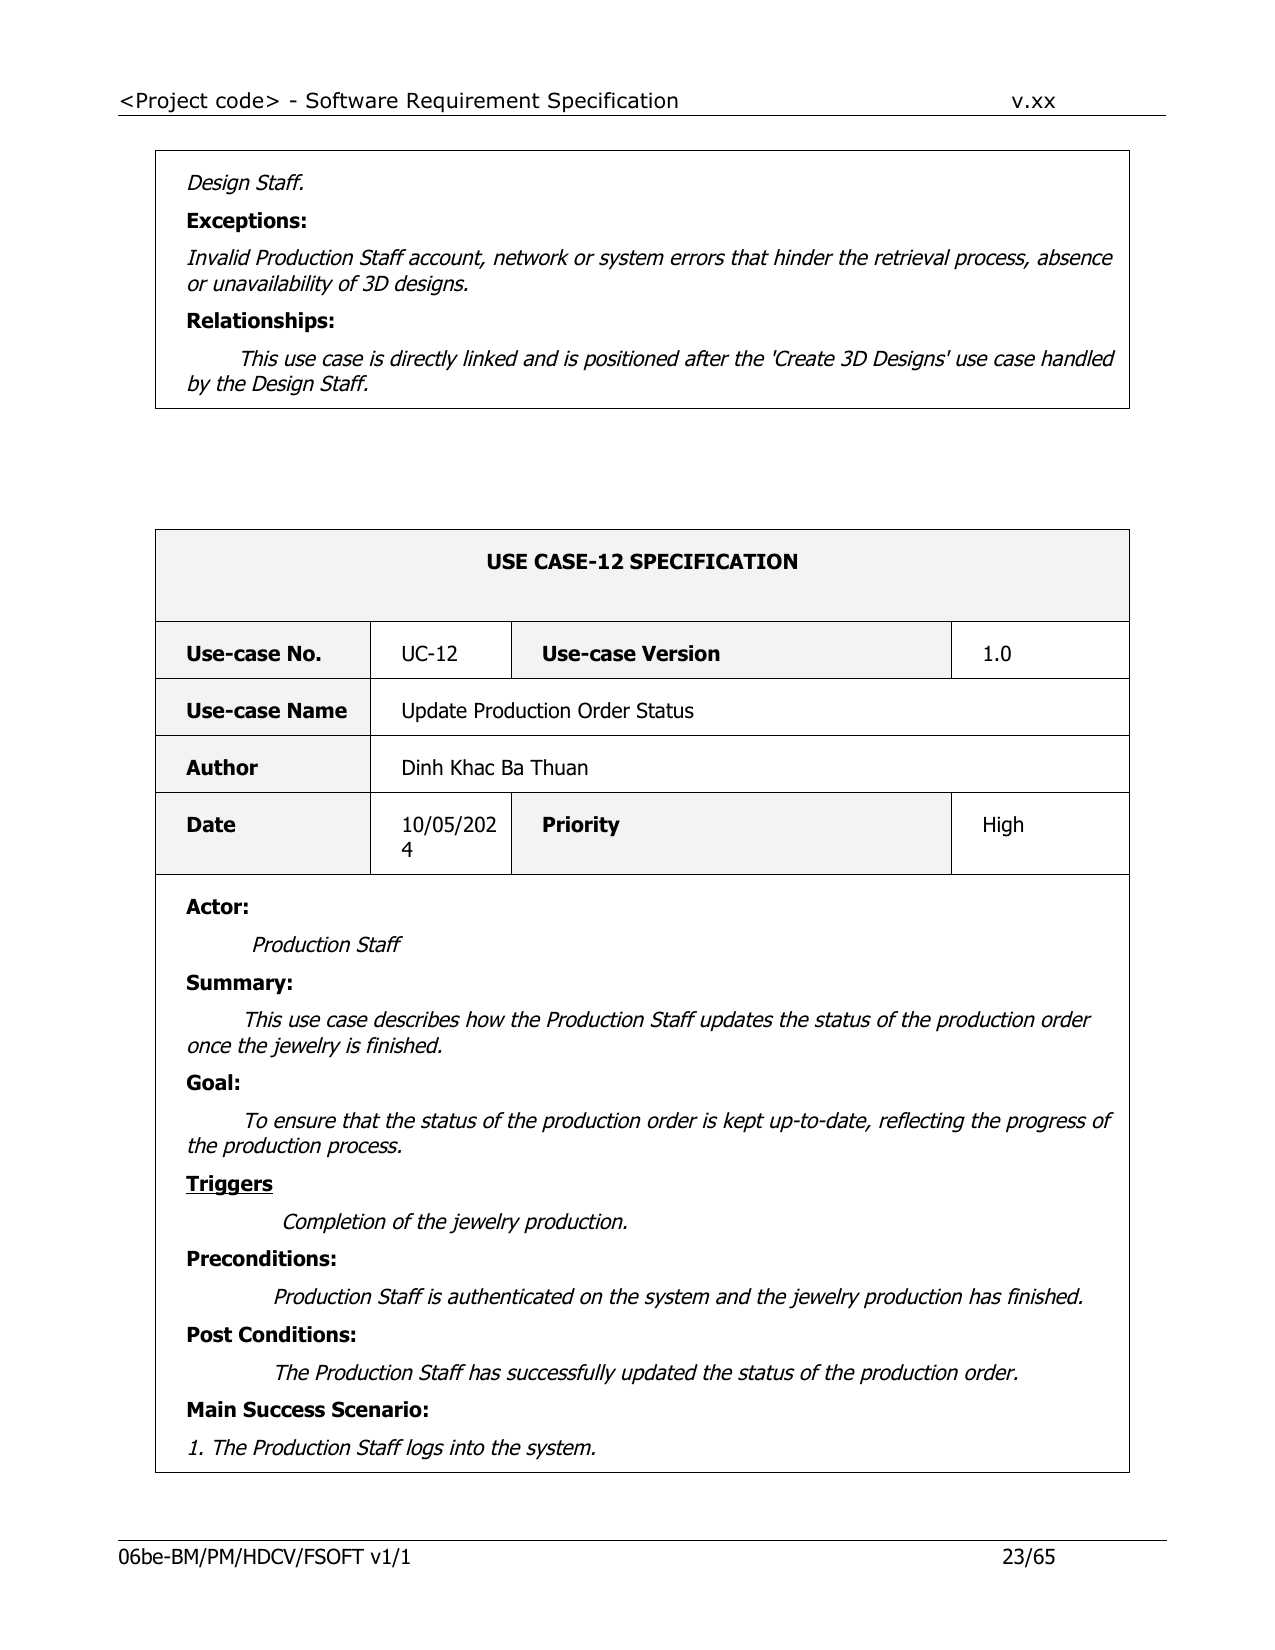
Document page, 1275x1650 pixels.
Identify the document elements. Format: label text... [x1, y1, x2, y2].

table_cell 10/05/2024 [371, 793, 511, 874]
table_cell Author [156, 736, 370, 792]
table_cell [156, 151, 1129, 408]
table_cell Date [156, 793, 370, 874]
table_cell Priority [512, 793, 951, 874]
table_cell 1.0 [952, 622, 1129, 678]
table_header USE CASE-12 SPECIFICATION [156, 530, 1129, 621]
table_cell UC-12 [371, 622, 511, 678]
table_cell Dinh Khac Ba Thuan [371, 736, 1129, 792]
table_cell High [952, 793, 1129, 874]
table_cell Use-case Version [512, 622, 951, 678]
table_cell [156, 875, 1129, 1472]
table_cell Update Production Order Status [371, 679, 1129, 735]
table_cell Use-case Name [156, 679, 370, 735]
table_cell Use-case No. [156, 622, 370, 678]
